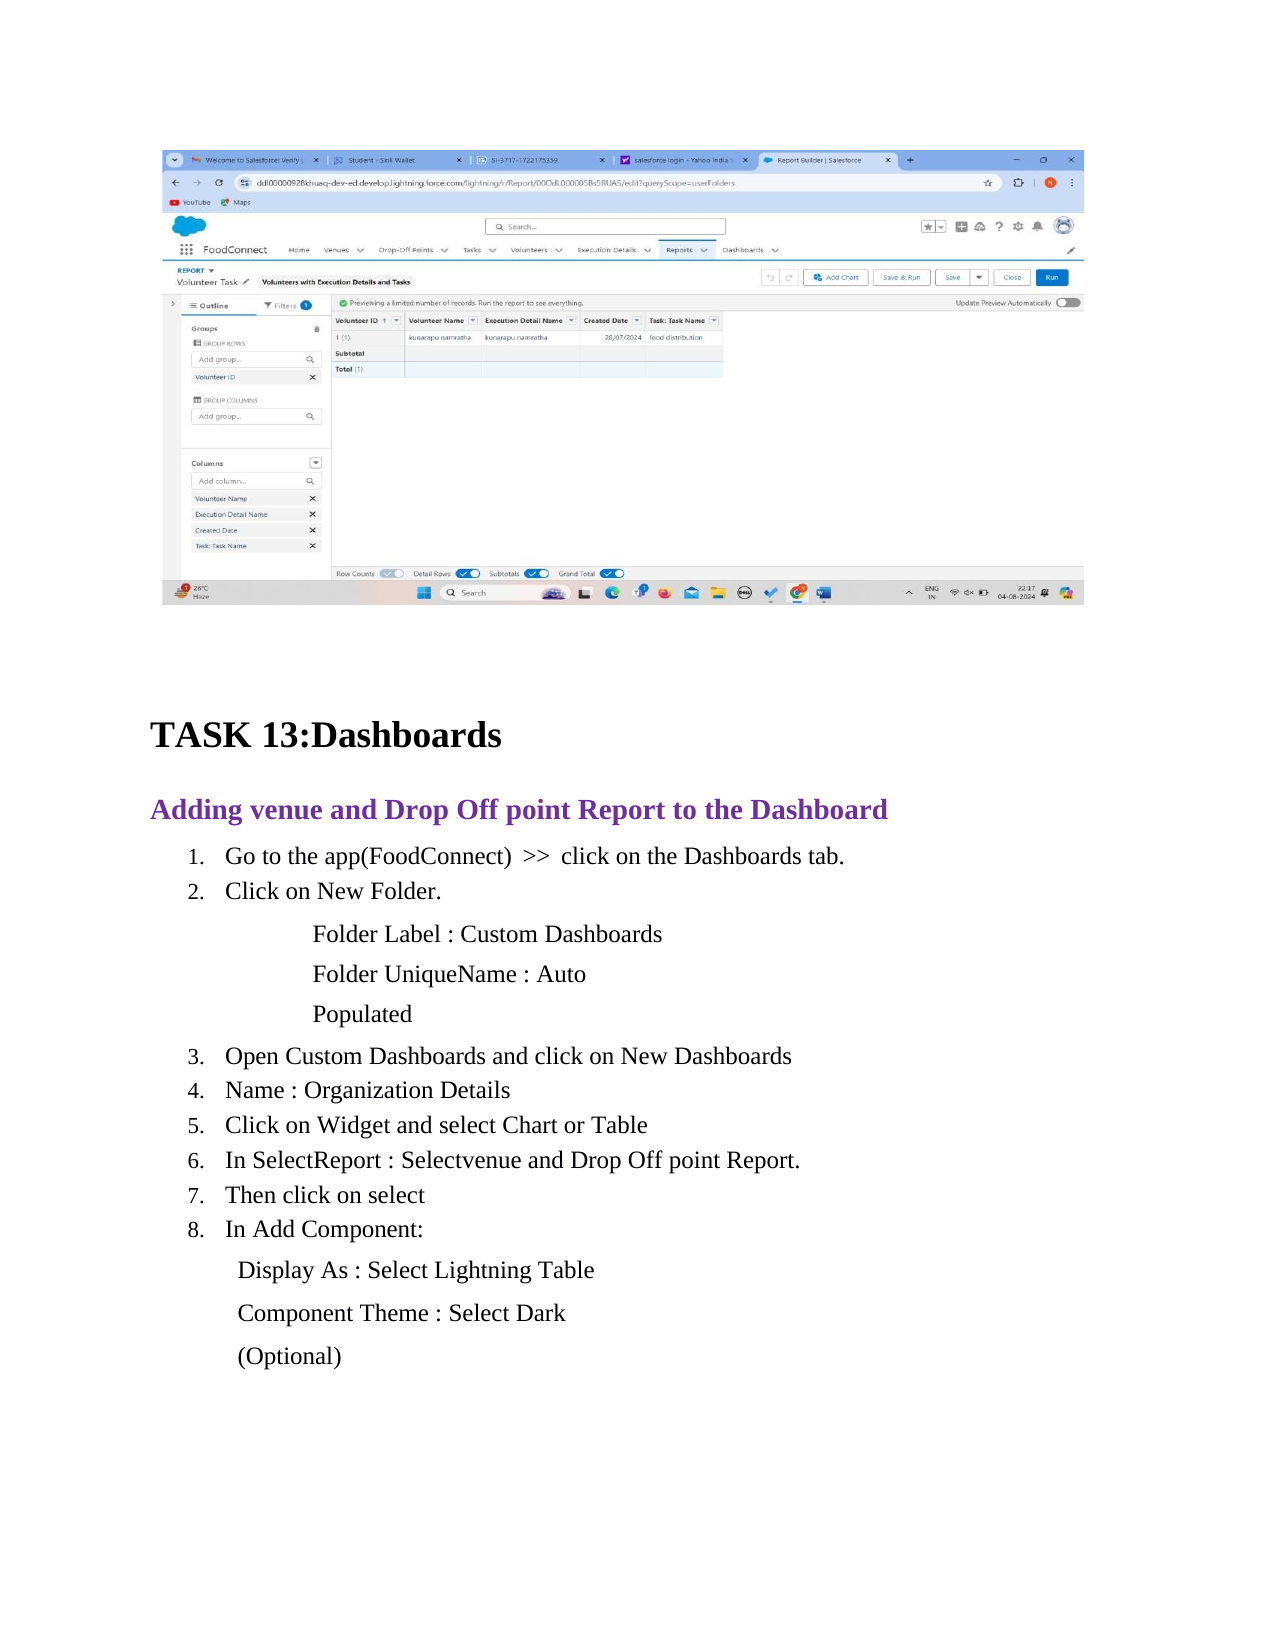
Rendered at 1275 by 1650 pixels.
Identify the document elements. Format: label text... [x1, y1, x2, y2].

text Folder Label : Custom Dashboards Folder UniqueName : Auto Populated [312, 919, 667, 1028]
subtitle TASK 13:Dashboards [150, 713, 1125, 756]
list In SelectReport : Selectvenue and Drop Off point Report. [187, 1145, 1125, 1174]
list Click on New Folder. [187, 876, 1125, 905]
text Display As : Select Lightning Table Component Theme : Select Dark (Optional) [237, 1255, 604, 1370]
list Open Custom Dashboards and click on New Dashboards [187, 1041, 1125, 1070]
list Name : Organization Details [187, 1076, 1125, 1104]
list Go to the app(FoodConnect) >> click on the Dashboards tab. [187, 841, 1125, 870]
list Click on Widget and select Chart or Table [187, 1110, 1125, 1139]
picture [162, 150, 1085, 605]
list Then click on select [187, 1180, 1125, 1208]
subtitle Adding venue and Drop Off point Report to the Dashboard [150, 792, 1125, 826]
list In Add Component: [187, 1214, 1125, 1243]
